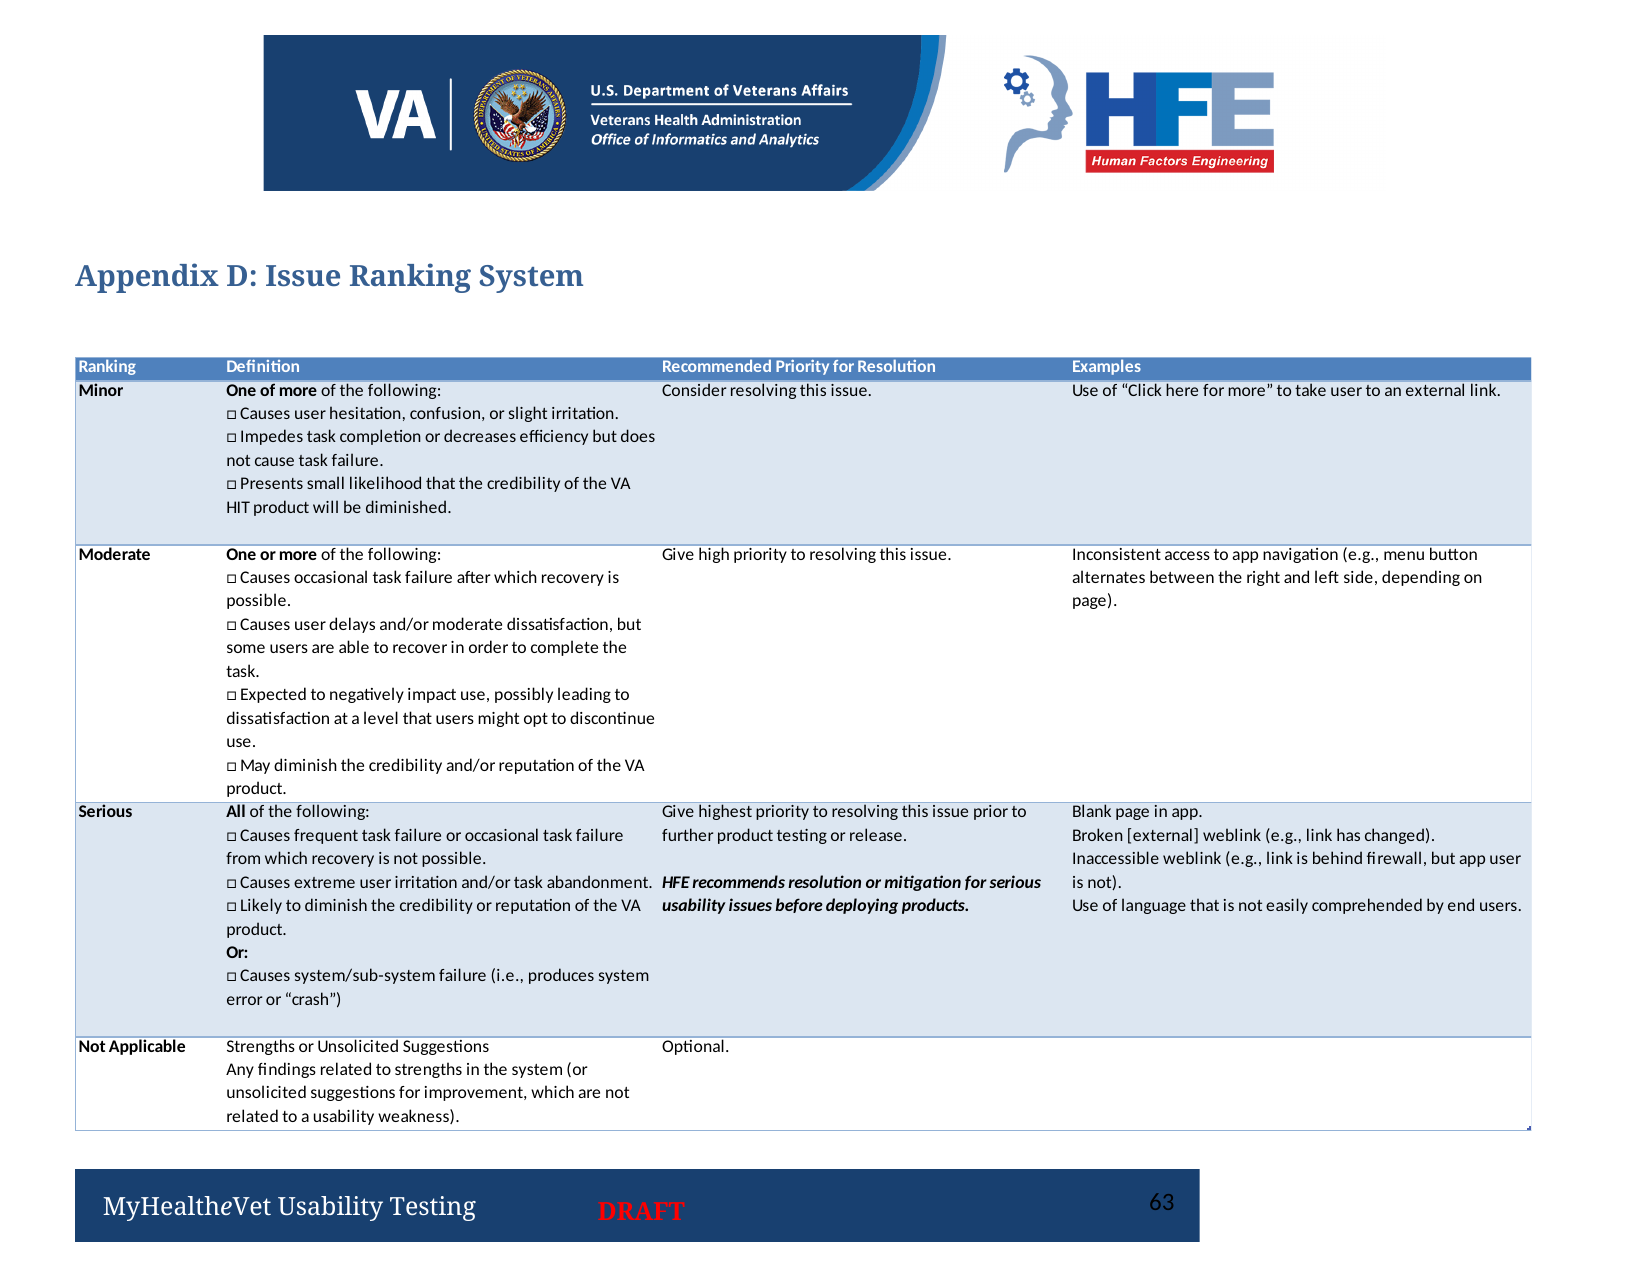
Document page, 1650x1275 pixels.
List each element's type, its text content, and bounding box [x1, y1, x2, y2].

picture [75, 1169, 1200, 1242]
subtitle Appendix D: Issue Ranking System [75, 256, 1575, 295]
picture [263, 35, 1387, 191]
